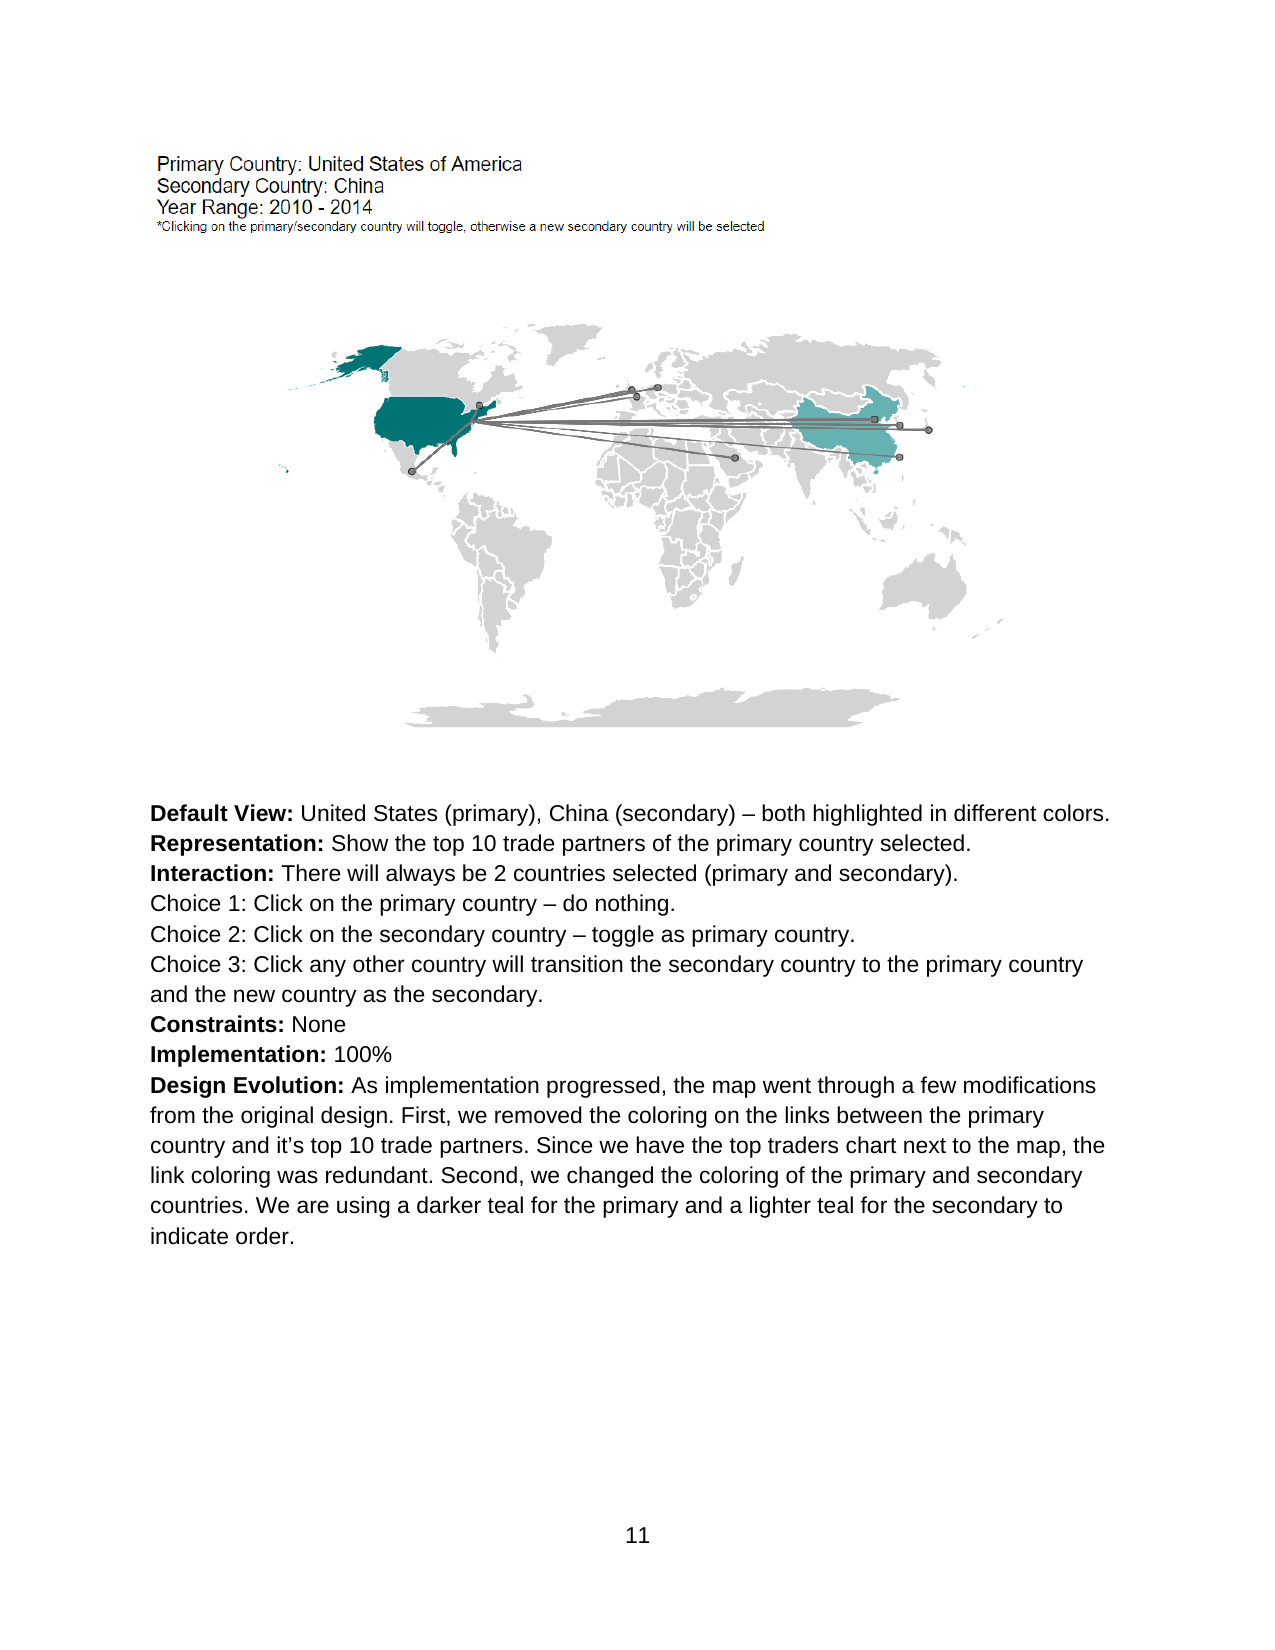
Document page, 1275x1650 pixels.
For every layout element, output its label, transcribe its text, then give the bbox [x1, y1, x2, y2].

text Interaction: There will always be 2 countries selected (primary and secondary). [150, 860, 1125, 887]
text Implementation: 100% [150, 1041, 1125, 1068]
text Design Evolution: As implementation progressed, the map went through a few modifications from the original design. First, we removed the coloring on the links between the primary country and it’s top 10 trade partners. Since we have the top traders chart next to the map, the link coloring was redundant. Second, we changed the coloring of the primary and secondary countries. We are using a darker teal for the primary and a lighter teal for the secondary to indicate order. [150, 1072, 1125, 1249]
text Choice 2: Click on the secondary country – toggle as primary country. [150, 921, 1125, 947]
text Choice 3: Click any other country will transition the secondary country to the primary country and the new country as the secondary. [150, 951, 1125, 1007]
text Representation: Show the top 10 trade partners of the primary country selected. [150, 830, 1125, 856]
text Default View: United States (primary), China (secondary) – both highlighted in different colors. [150, 800, 1125, 826]
picture [150, 150, 1054, 766]
text Constraints: None [150, 1011, 1125, 1038]
text Choice 1: Click on the primary country – do nothing. [150, 890, 1125, 917]
